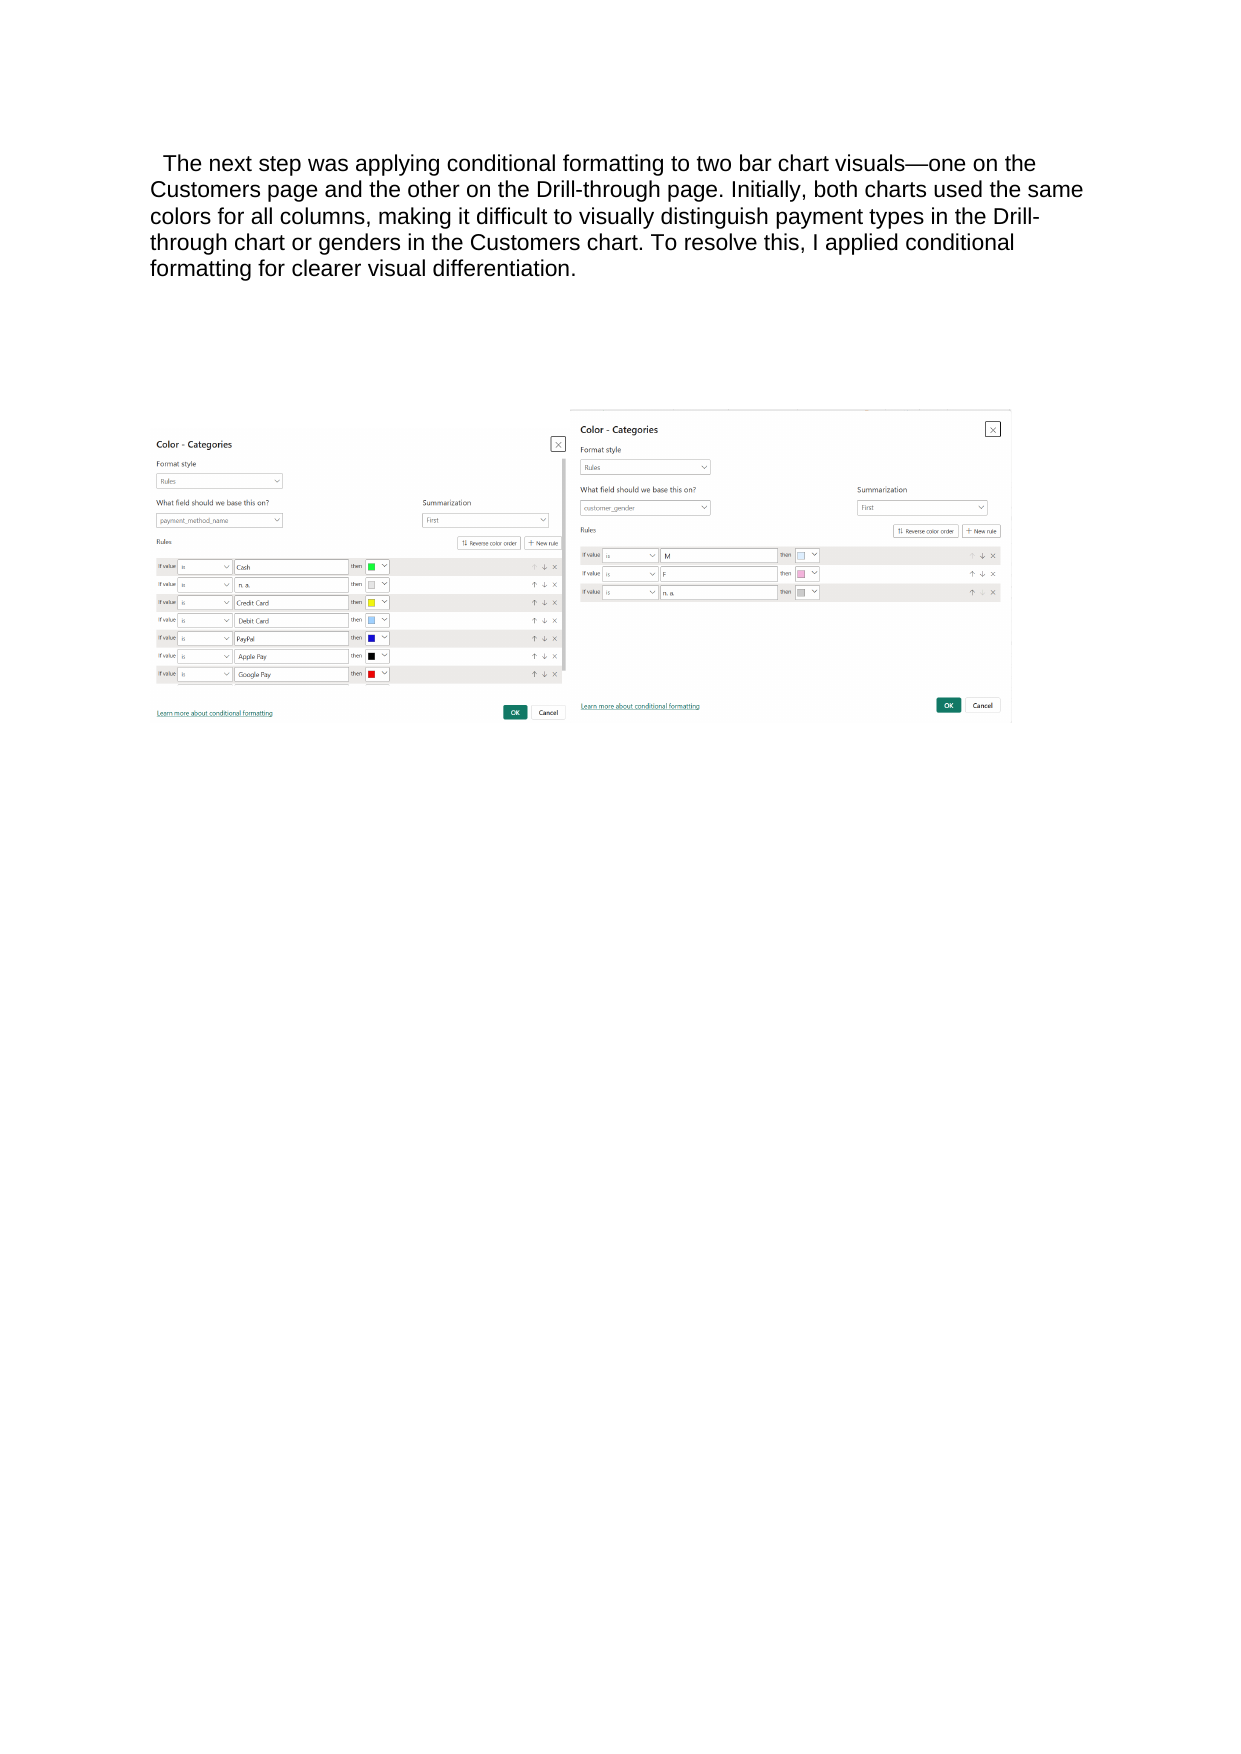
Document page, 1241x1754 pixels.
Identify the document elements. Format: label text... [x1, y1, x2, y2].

text The next step was applying conditional formatting to two bar chart visuals—one on the Customers page and the other on the Drill-through page. Initially, both charts used the same colors for all columns, making it difficult to visually distinguish payment types in the Drill-through chart or genders in the Customers chart. To resolve this, I applied conditional formatting for clearer visual differentiation. [150, 150, 1090, 282]
picture [150, 409, 1012, 723]
